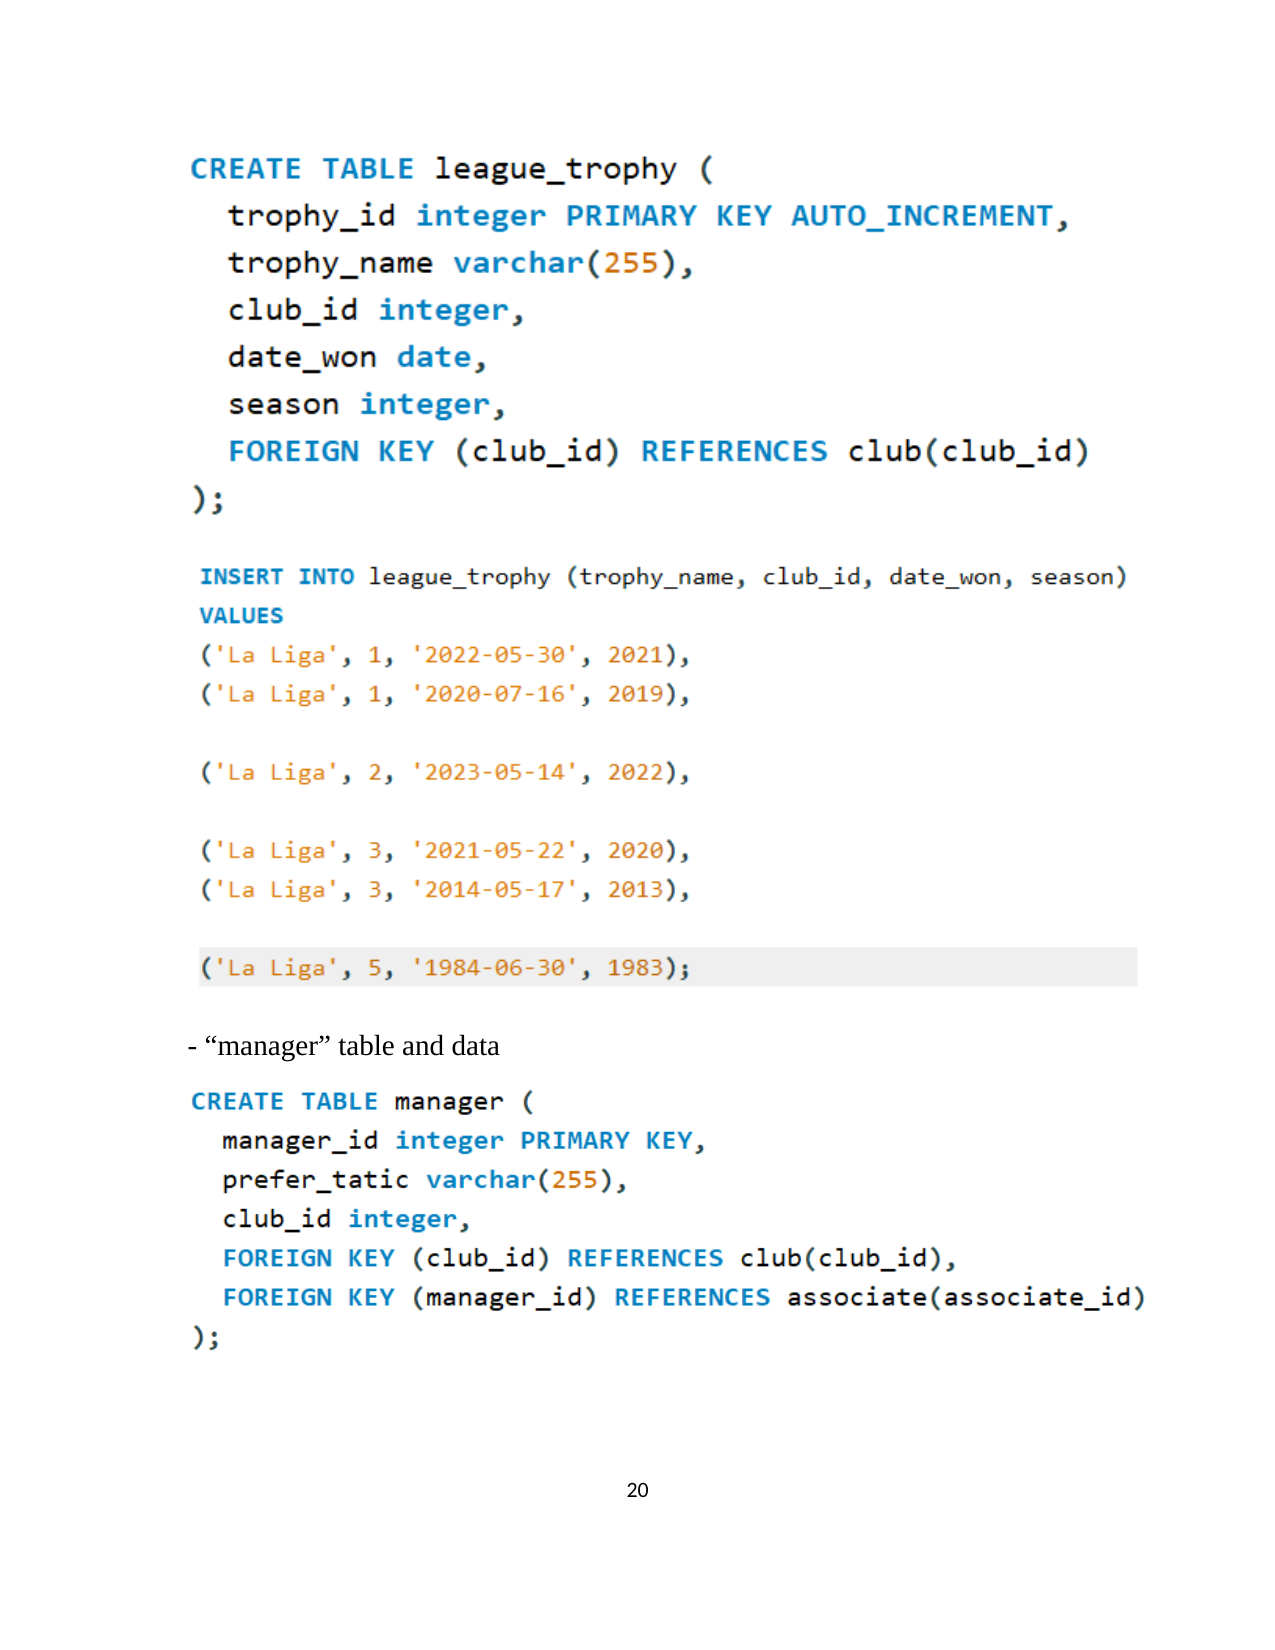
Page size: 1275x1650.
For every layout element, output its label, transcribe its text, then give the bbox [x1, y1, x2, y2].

text - “manager” table and data [187, 1028, 1125, 1062]
picture [187, 1081, 1163, 1371]
picture [187, 550, 1138, 1010]
picture [187, 150, 1112, 532]
